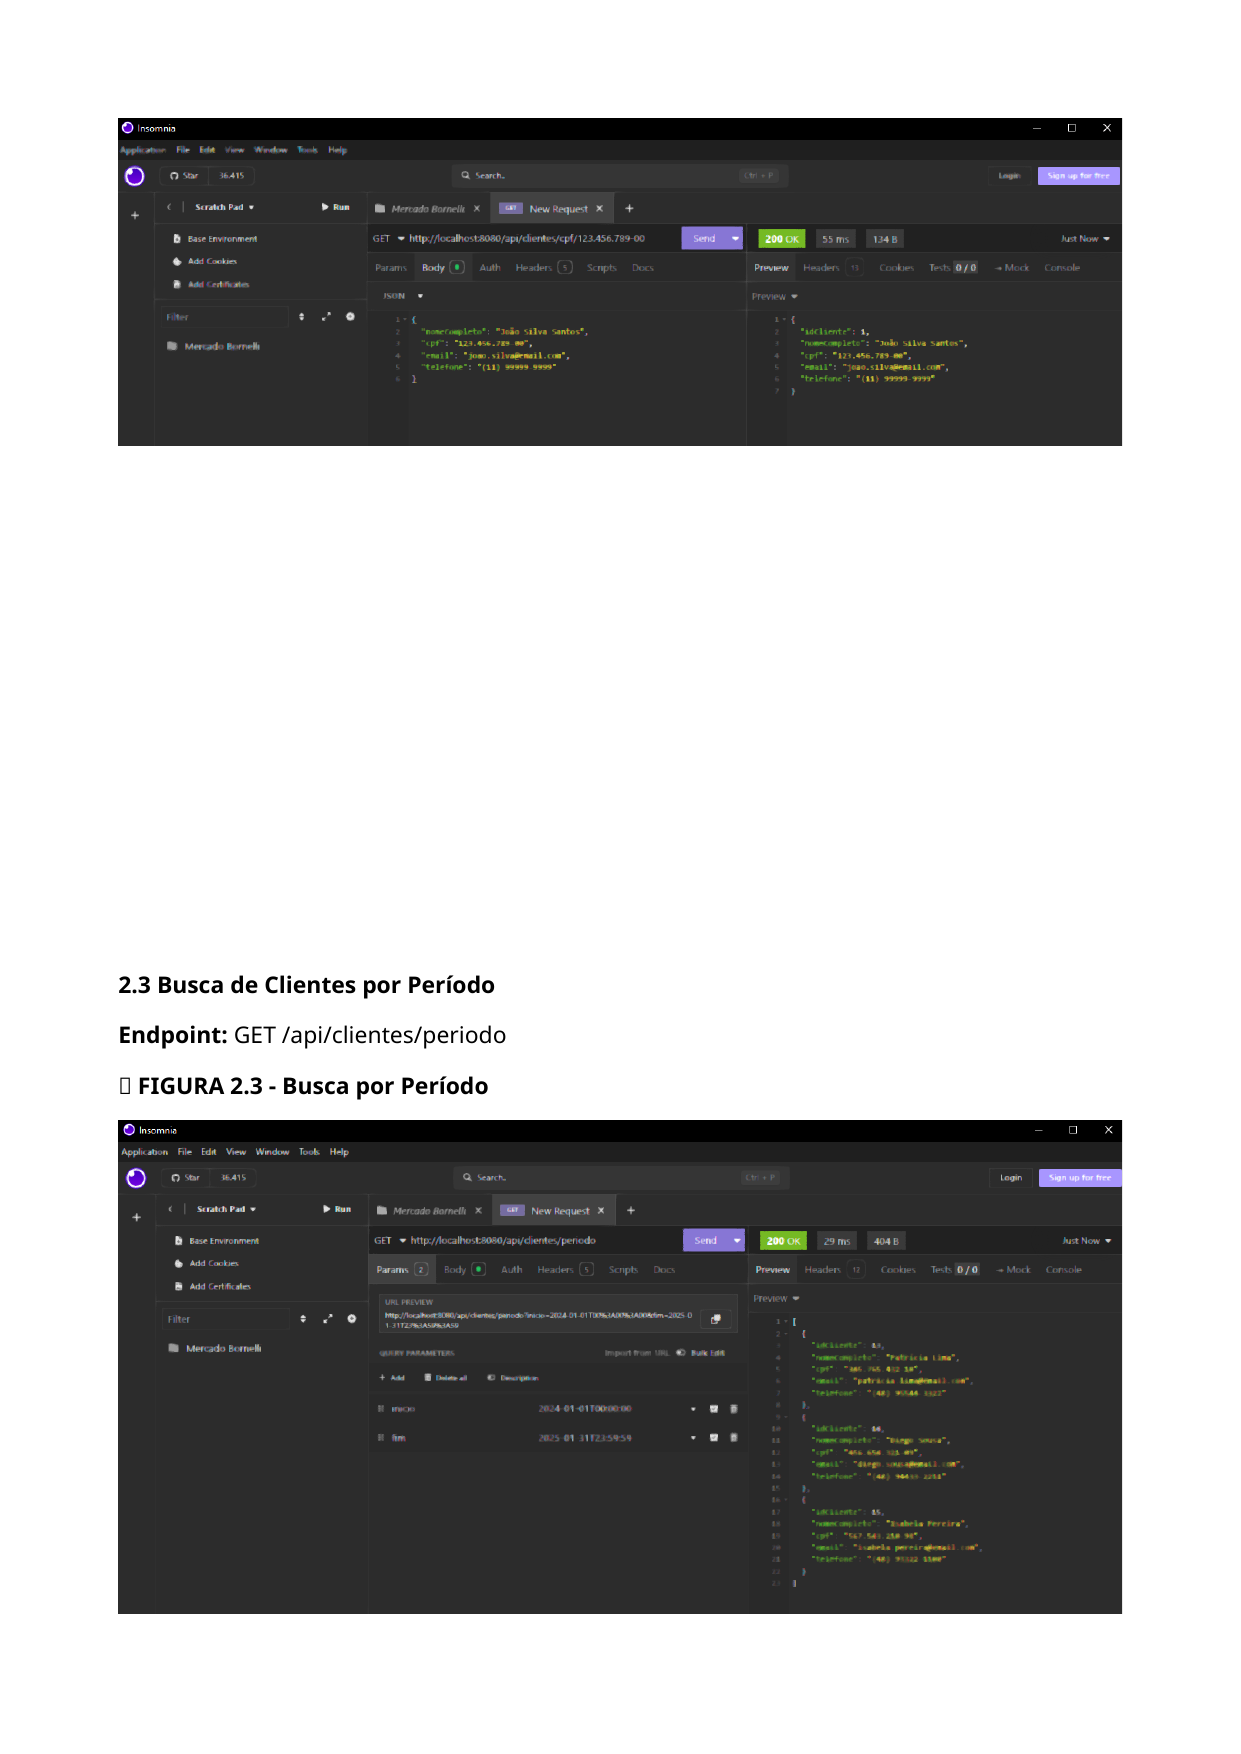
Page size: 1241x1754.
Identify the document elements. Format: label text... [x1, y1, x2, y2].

text 2.3 Busca de Clientes por Período [118, 969, 1122, 1000]
text Endpoint: GET /api/clientes/periodo [118, 1019, 1122, 1051]
picture [118, 1120, 1123, 1614]
text 📸 FIGURA 2.3 - Busca por Período [118, 1070, 1122, 1101]
picture [118, 118, 1123, 446]
